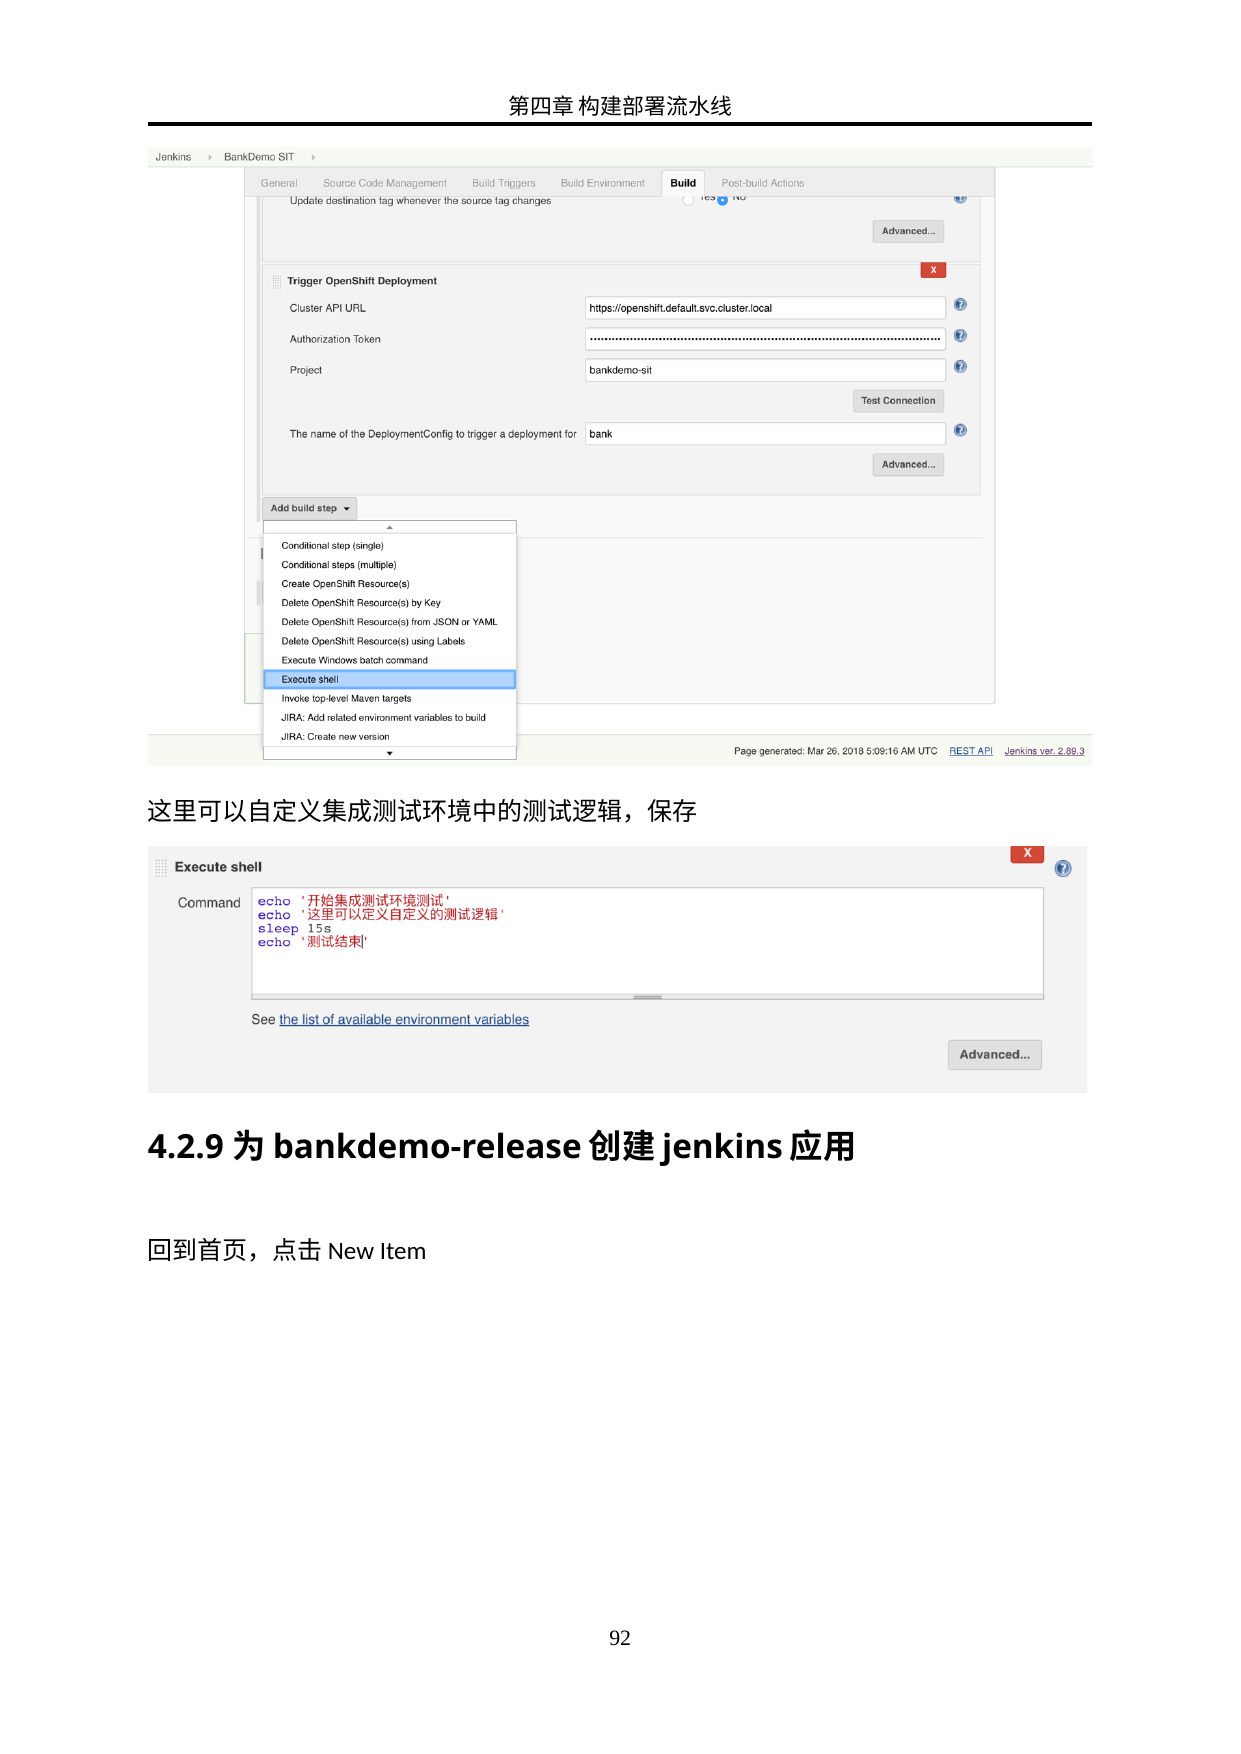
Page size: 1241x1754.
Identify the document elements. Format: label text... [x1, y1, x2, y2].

text 这里可以自定义集成测试环境中的测试逻辑，保存 [148, 792, 1092, 828]
text 回到首页，点击New Item [148, 1231, 1092, 1267]
subtitle 4.2.9 为bankdemo-release创建jenkins应用 [148, 1120, 1092, 1168]
picture [147, 147, 1093, 766]
picture [147, 846, 1088, 1093]
